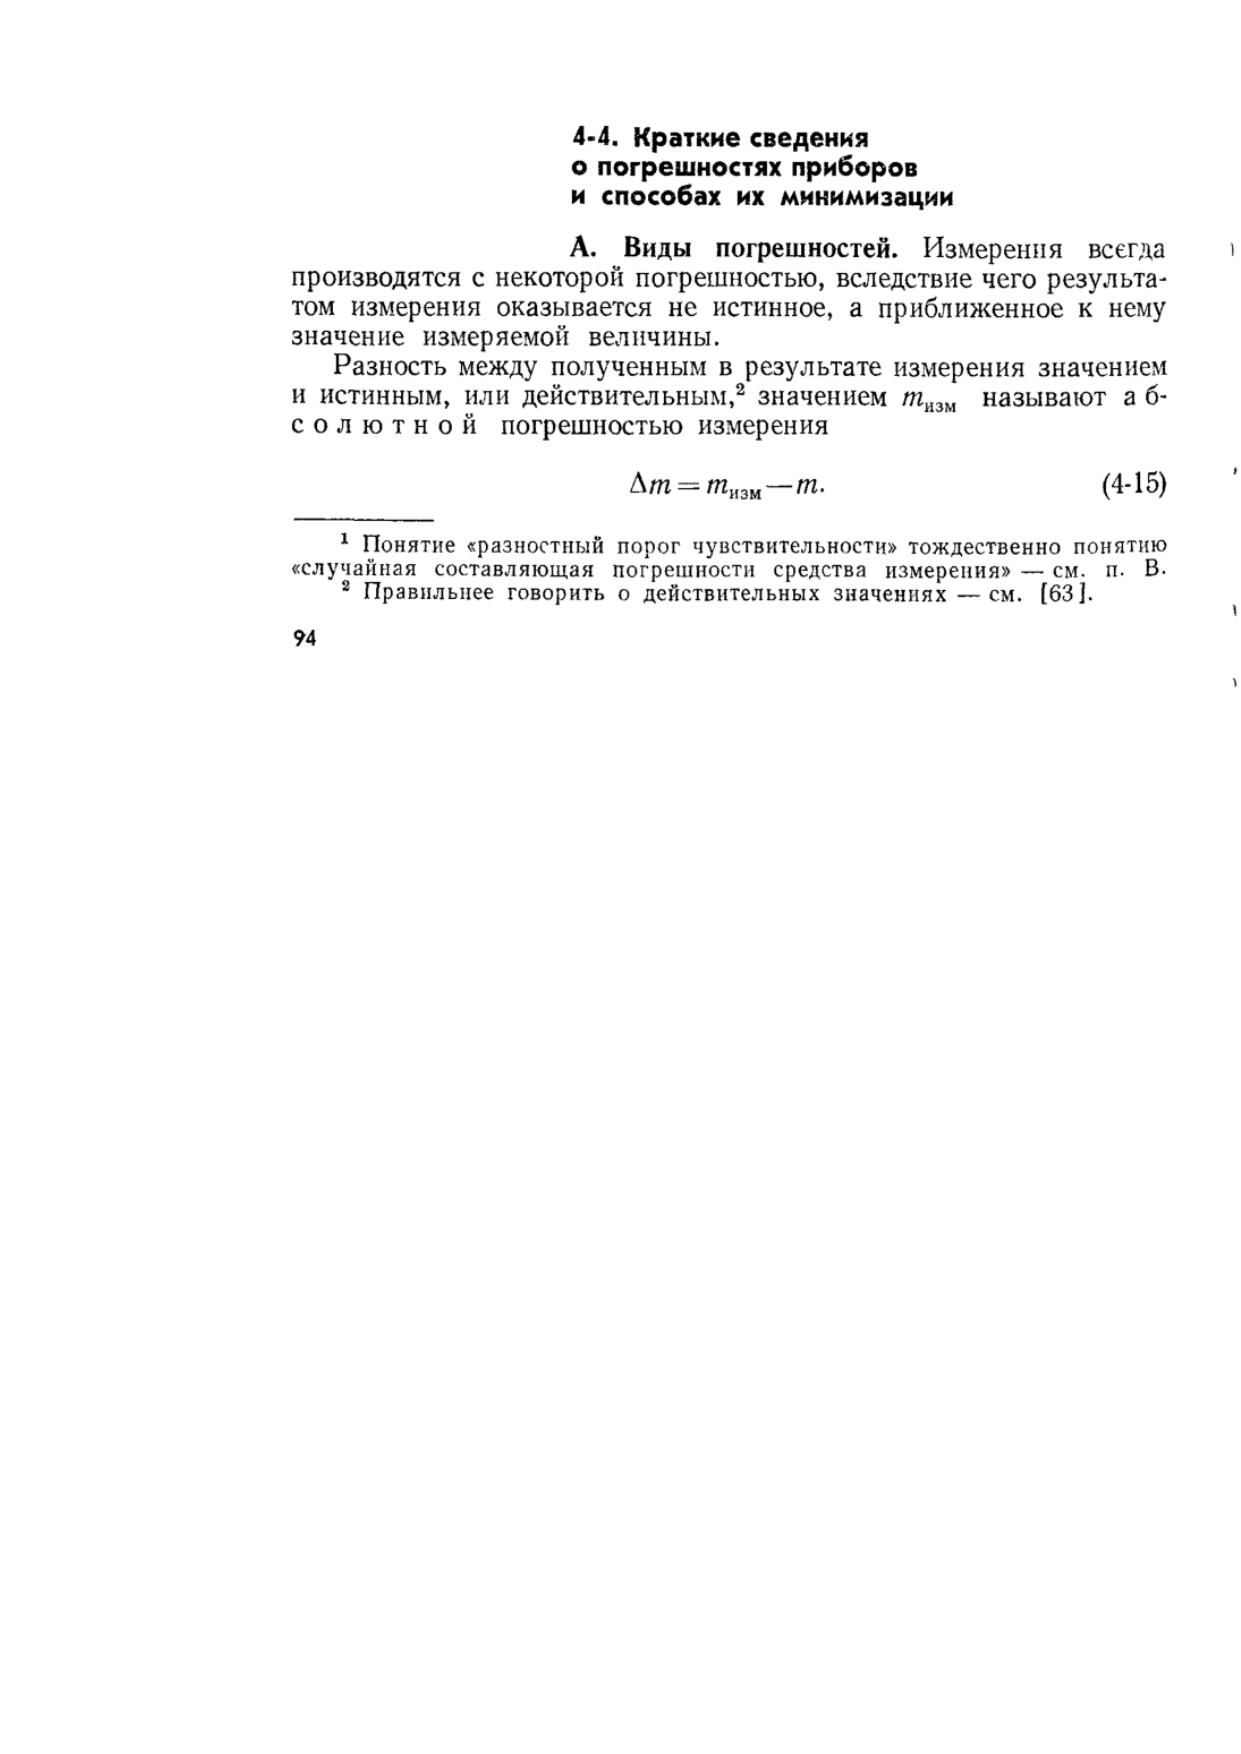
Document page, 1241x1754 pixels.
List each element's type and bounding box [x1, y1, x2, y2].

picture [265, 118, 1241, 701]
